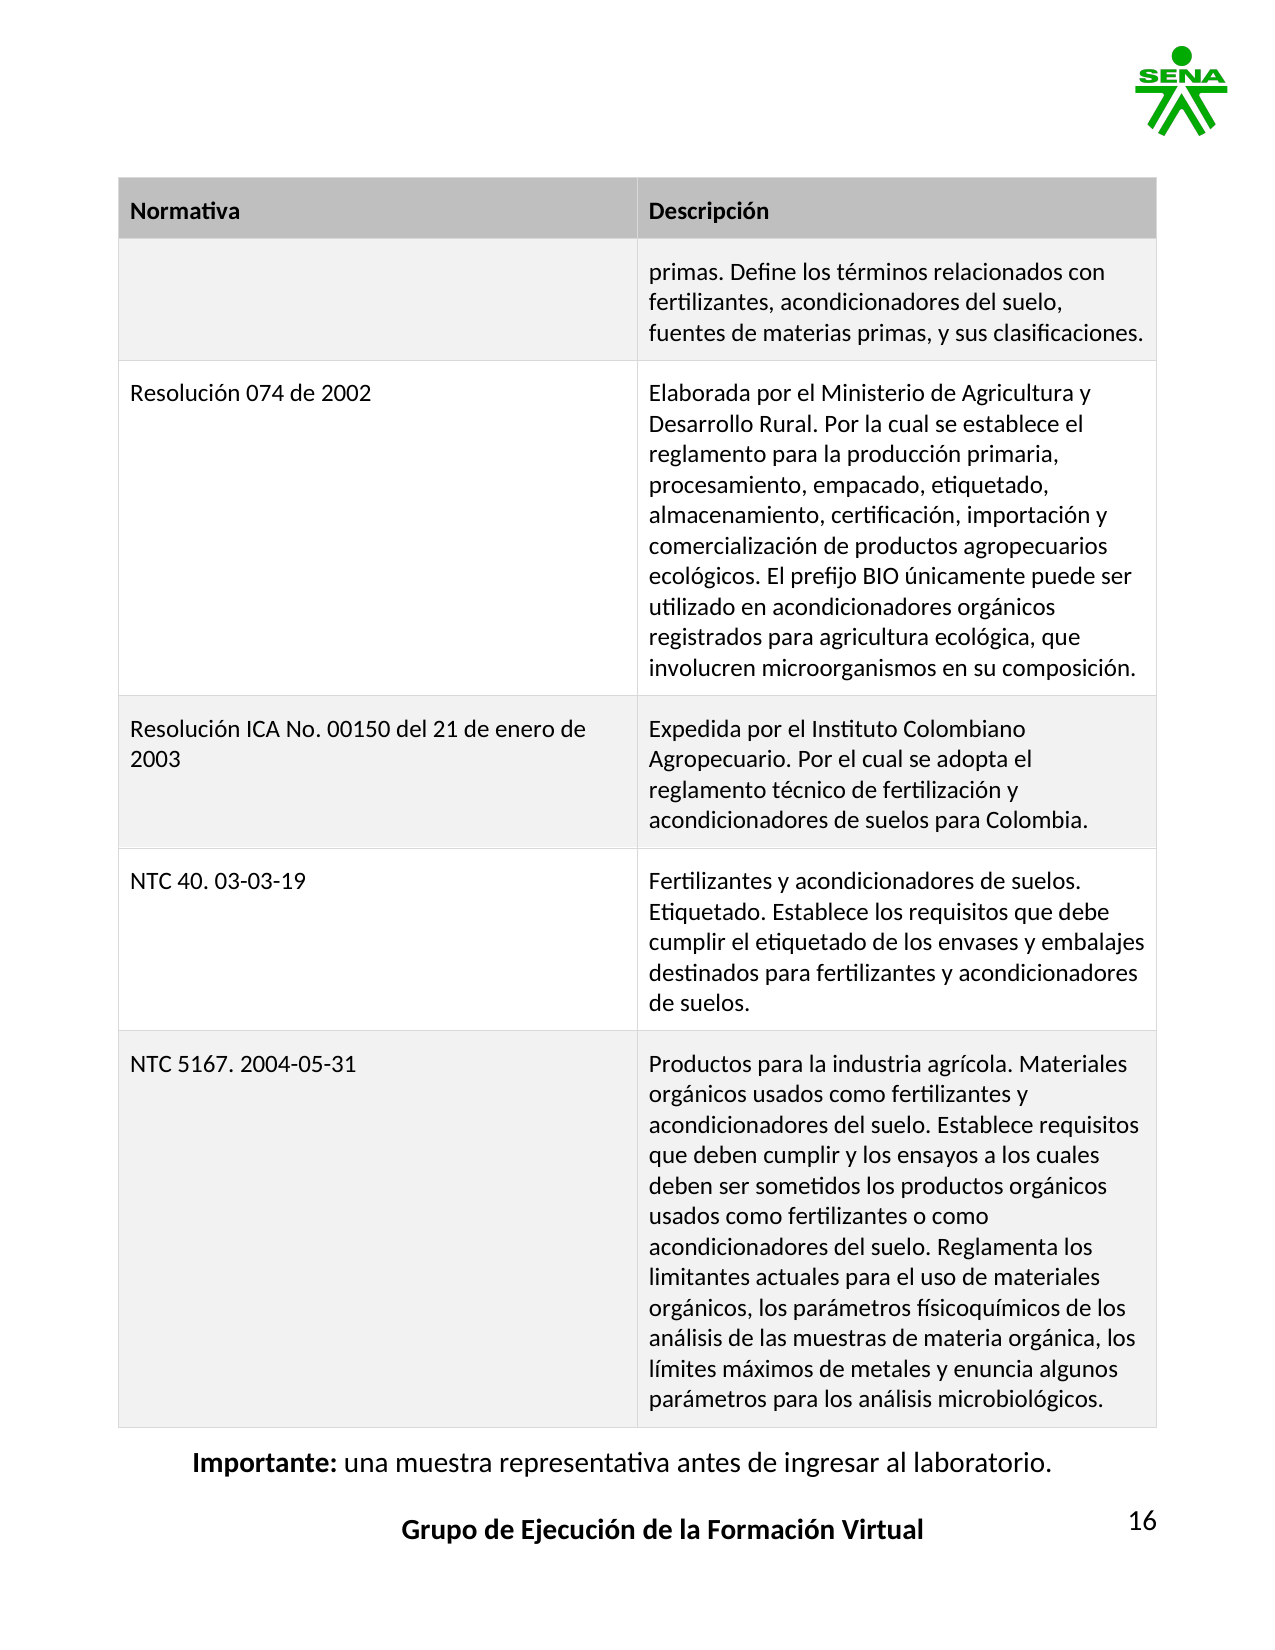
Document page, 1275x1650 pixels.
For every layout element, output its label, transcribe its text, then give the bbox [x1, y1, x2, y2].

picture [1135, 46, 1228, 136]
table_cell NTC 40. 03-03-19 [119, 849, 637, 1030]
text Importante: una muestra representativa antes de ingresar al laboratorio. [118, 1444, 1157, 1480]
table_cell NTC 1927. 01-10-31 [119, 239, 637, 360]
table_cell Productos para la industria agrícola. Materiales orgánicos usados como fertilizantes y acondicionadores del suelo. Establece requisitos que deben cumplir y los ensayos a los cuales deben ser sometidos los productos orgánicos usados como fertilizantes o como acondicionadores del suelo. Reglamenta los limitantes actuales para el uso de materiales orgánicos, los parámetros físicoquímicos de los análisis de las muestras de materia orgánica, los límites máximos de metales y enuncia algunos parámetros para los análisis microbiológicos. [638, 1031, 1156, 1427]
table_header Normativa [119, 178, 637, 238]
table_cell Elaborada por el Ministerio de Agricultura y Desarrollo Rural. Por la cual se establece el reglamento para la producción primaria, procesamiento, empacado, etiquetado, almacenamiento, certificación, importación y comercialización de productos agropecuarios ecológicos. El prefijo BIO únicamente puede ser utilizado en acondicionadores orgánicos registrados para agricultura ecológica, que involucren microorganismos en su composición. [638, 361, 1156, 695]
table_cell NTC 5167. 2004-05-31 [119, 1031, 637, 1427]
table_cell Expedida por el Instituto Colombiano Agropecuario. Por el cual se adopta el reglamento técnico de fertilización y acondicionadores de suelos para Colombia. [638, 696, 1156, 847]
table_cell Resolución 074 de 2002 [119, 361, 637, 695]
table_header Descripción [638, 178, 1156, 238]
table_cell Resolución ICA No. 00150 del 21 de enero de 2003 [119, 696, 637, 847]
table_cell Fertilizantes y acondicionadores de suelos. Etiquetado. Establece los requisitos que debe cumplir el etiquetado de los envases y embalajes destinados para fertilizantes y acondicionadores de suelos. [638, 849, 1156, 1030]
